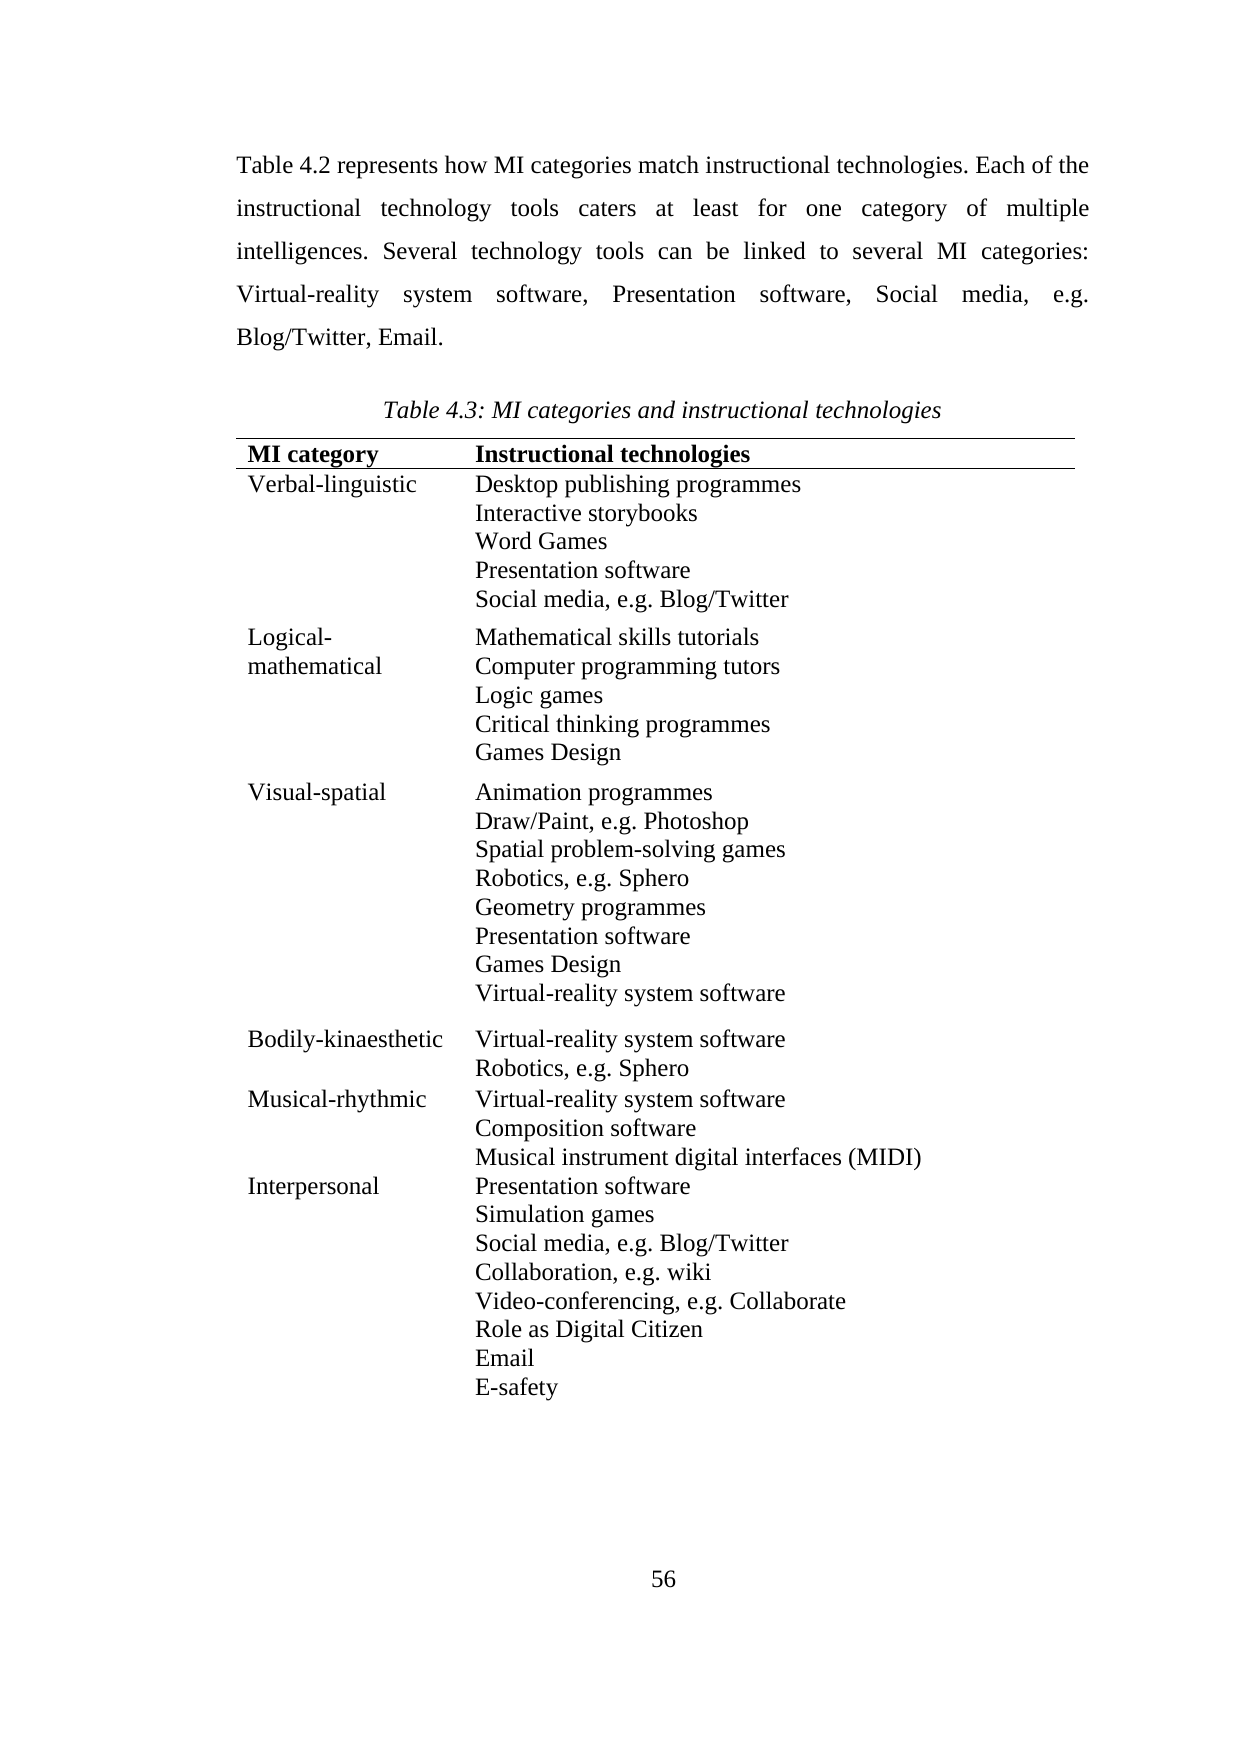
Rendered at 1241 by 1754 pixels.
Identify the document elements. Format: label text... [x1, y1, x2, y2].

table_header MI category [236, 439, 463, 468]
table_cell Animation programmes Draw/Paint, e.g. Photoshop Spatial problem-solving games Robotics, e.g. Sphero Geometry programmes Presentation software Games Design Virtual-reality system software [464, 777, 1075, 1024]
text Table 4.2 represents how MI categories match instructional technologies. Each of the instructional technology tools caters at least for one category of multiple intelligences. Several technology tools can be linked to several MI categories: Virtual-reality system software, Presentation software, Social media, e.g. Blog/Twitter, Email. [236, 150, 1090, 351]
table_cell Virtual-reality system software Robotics, e.g. Sphero [464, 1024, 1075, 1084]
table_cell Virtual-reality system software Composition software Musical instrument digital interfaces (MIDI) [464, 1085, 1075, 1171]
table_cell Presentation software Simulation games Social media, e.g. Blog/Twitter Collaboration, e.g. wiki Video-conferencing, e.g. Collaborate Role as Digital Citizen Email E-safety [464, 1171, 1075, 1418]
table_cell Desktop publishing programmes Interactive storybooks Word Games Presentation software Social media, e.g. Blog/Twitter [464, 469, 1075, 622]
table_cell Verbal-linguistic [236, 469, 463, 622]
table_cell Interpersonal [236, 1171, 463, 1418]
table_cell Logical-mathematical [236, 623, 463, 777]
table_header Instructional technologies [464, 439, 1075, 468]
table_cell Visual-spatial [236, 777, 463, 1024]
table_cell Mathematical skills tutorials Computer programming tutors Logic games Critical thinking programmes Games Design [464, 623, 1075, 777]
table_cell Bodily-kinaesthetic [236, 1024, 463, 1084]
table_cell Musical-rhythmic [236, 1085, 463, 1171]
